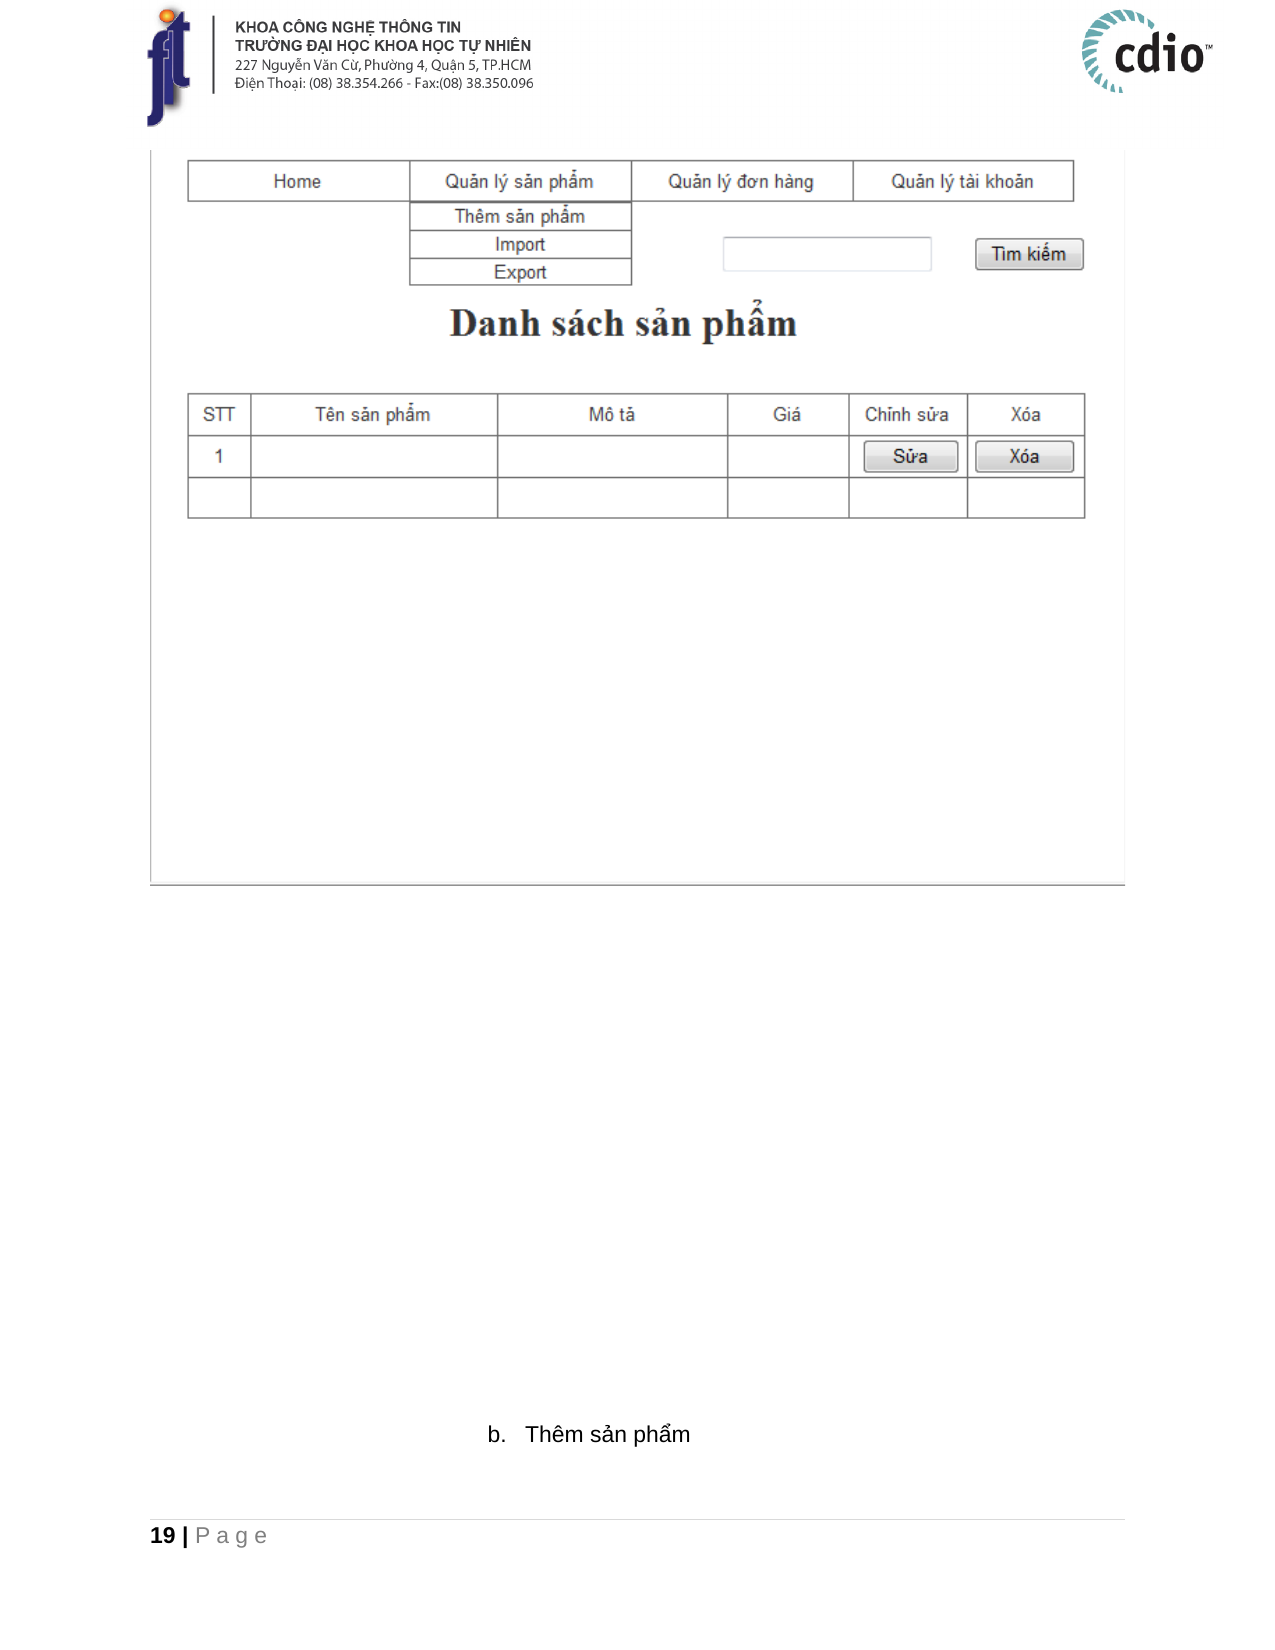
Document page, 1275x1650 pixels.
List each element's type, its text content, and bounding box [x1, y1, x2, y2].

list Thêm sản phẩm [487, 1421, 1125, 1447]
picture [125, 0, 1224, 149]
picture [150, 150, 1125, 886]
